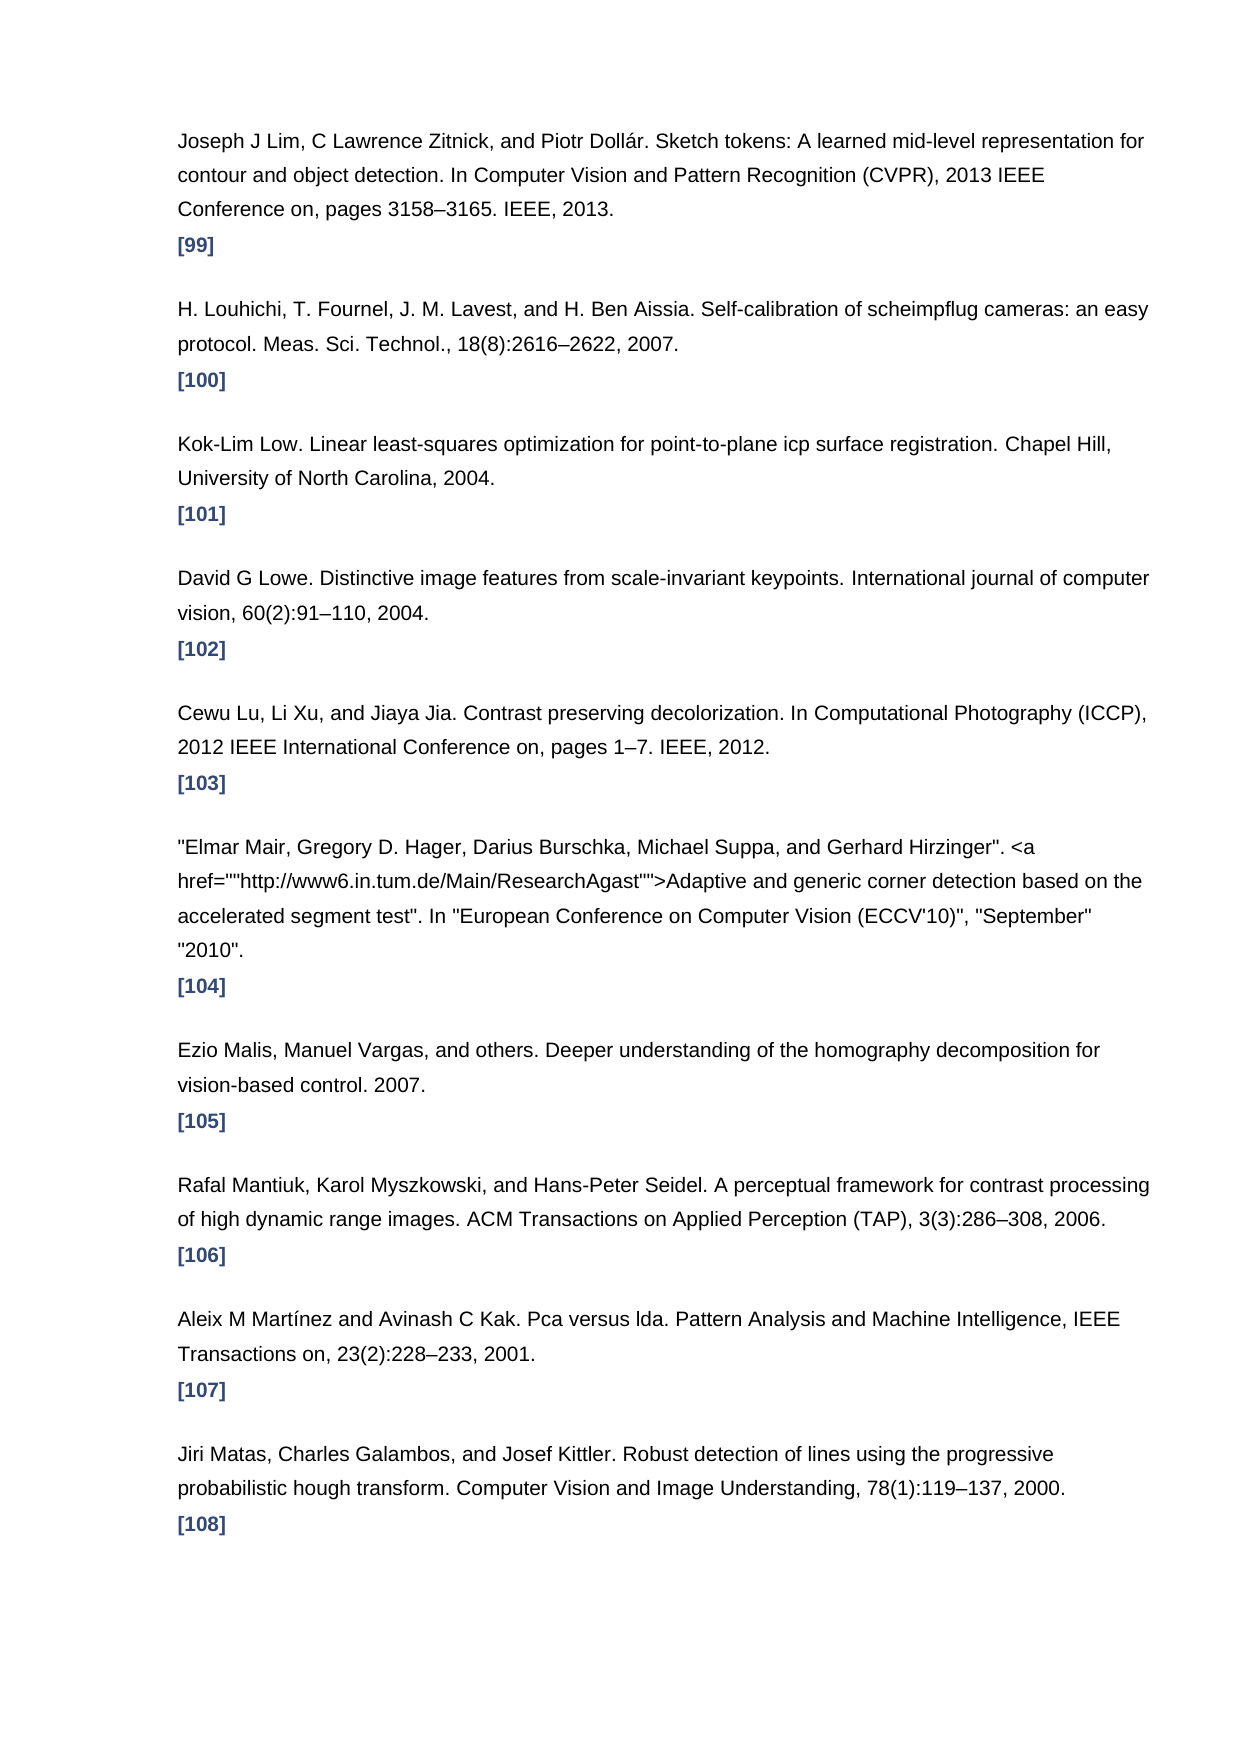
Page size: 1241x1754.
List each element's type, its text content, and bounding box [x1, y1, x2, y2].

text Kok-Lim Low. Linear least-squares optimization for point-to-plane icp surface registration. Chapel Hill, University of North Carolina, 2004. [177, 421, 1152, 490]
text Jiri Matas, Charles Galambos, and Josef Kittler. Robust detection of lines using the progressive probabilistic hough transform. Computer Vision and Image Understanding, 78(1):119–137, 2000. [177, 1431, 1152, 1500]
text Joseph J Lim, C Lawrence Zitnick, and Piotr Dollár. Sketch tokens: A learned mid-level representation for contour and object detection. In Computer Vision and Pattern Recognition (CVPR), 2013 IEEE Conference on, pages 3158–3165. IEEE, 2013. [177, 118, 1152, 221]
text Ezio Malis, Manuel Vargas, and others. Deeper understanding of the homography decomposition for vision-based control. 2007. [177, 1028, 1152, 1096]
text [106] [177, 1243, 1136, 1267]
text H. Louhichi, T. Fournel, J. M. Lavest, and H. Ben Aissia. Self-calibration of scheimpflug cameras: an easy protocol. Meas. Sci. Technol., 18(8):2616–2622, 2007. [177, 287, 1152, 355]
text [101] [177, 502, 1136, 526]
text "Elmar Mair, Gregory D. Hager, Darius Burschka, Michael Suppa, and Gerhard Hirzinger". <a href=""http://www6.in.tum.de/Main/ResearchAgast"">Adaptive and generic corner detection based on the accelerated segment test". In "European Conference on Computer Vision (ECCV'10)", "September" "2010". [177, 825, 1152, 962]
text [108] [177, 1512, 1136, 1536]
text [100] [177, 368, 1136, 392]
text Cewu Lu, Li Xu, and Jiaya Jia. Contrast preserving decolorization. In Computational Photography (ICCP), 2012 IEEE International Conference on, pages 1–7. IEEE, 2012. [177, 690, 1152, 759]
text Aleix M Martínez and Avinash C Kak. Pca versus lda. Pattern Analysis and Machine Intelligence, IEEE Transactions on, 23(2):228–233, 2001. [177, 1297, 1152, 1365]
text David G Lowe. Distinctive image features from scale-invariant keypoints. International journal of computer vision, 60(2):91–110, 2004. [177, 556, 1152, 624]
text Rafal Mantiuk, Karol Myszkowski, and Hans-Peter Seidel. A perceptual framework for contrast processing of high dynamic range images. ACM Transactions on Applied Perception (TAP), 3(3):286–308, 2006. [177, 1162, 1152, 1231]
text [102] [177, 637, 1136, 661]
text [103] [177, 771, 1136, 795]
text [105] [177, 1109, 1136, 1133]
text [99] [177, 233, 1136, 257]
text [107] [177, 1378, 1136, 1402]
text [104] [177, 974, 1136, 998]
